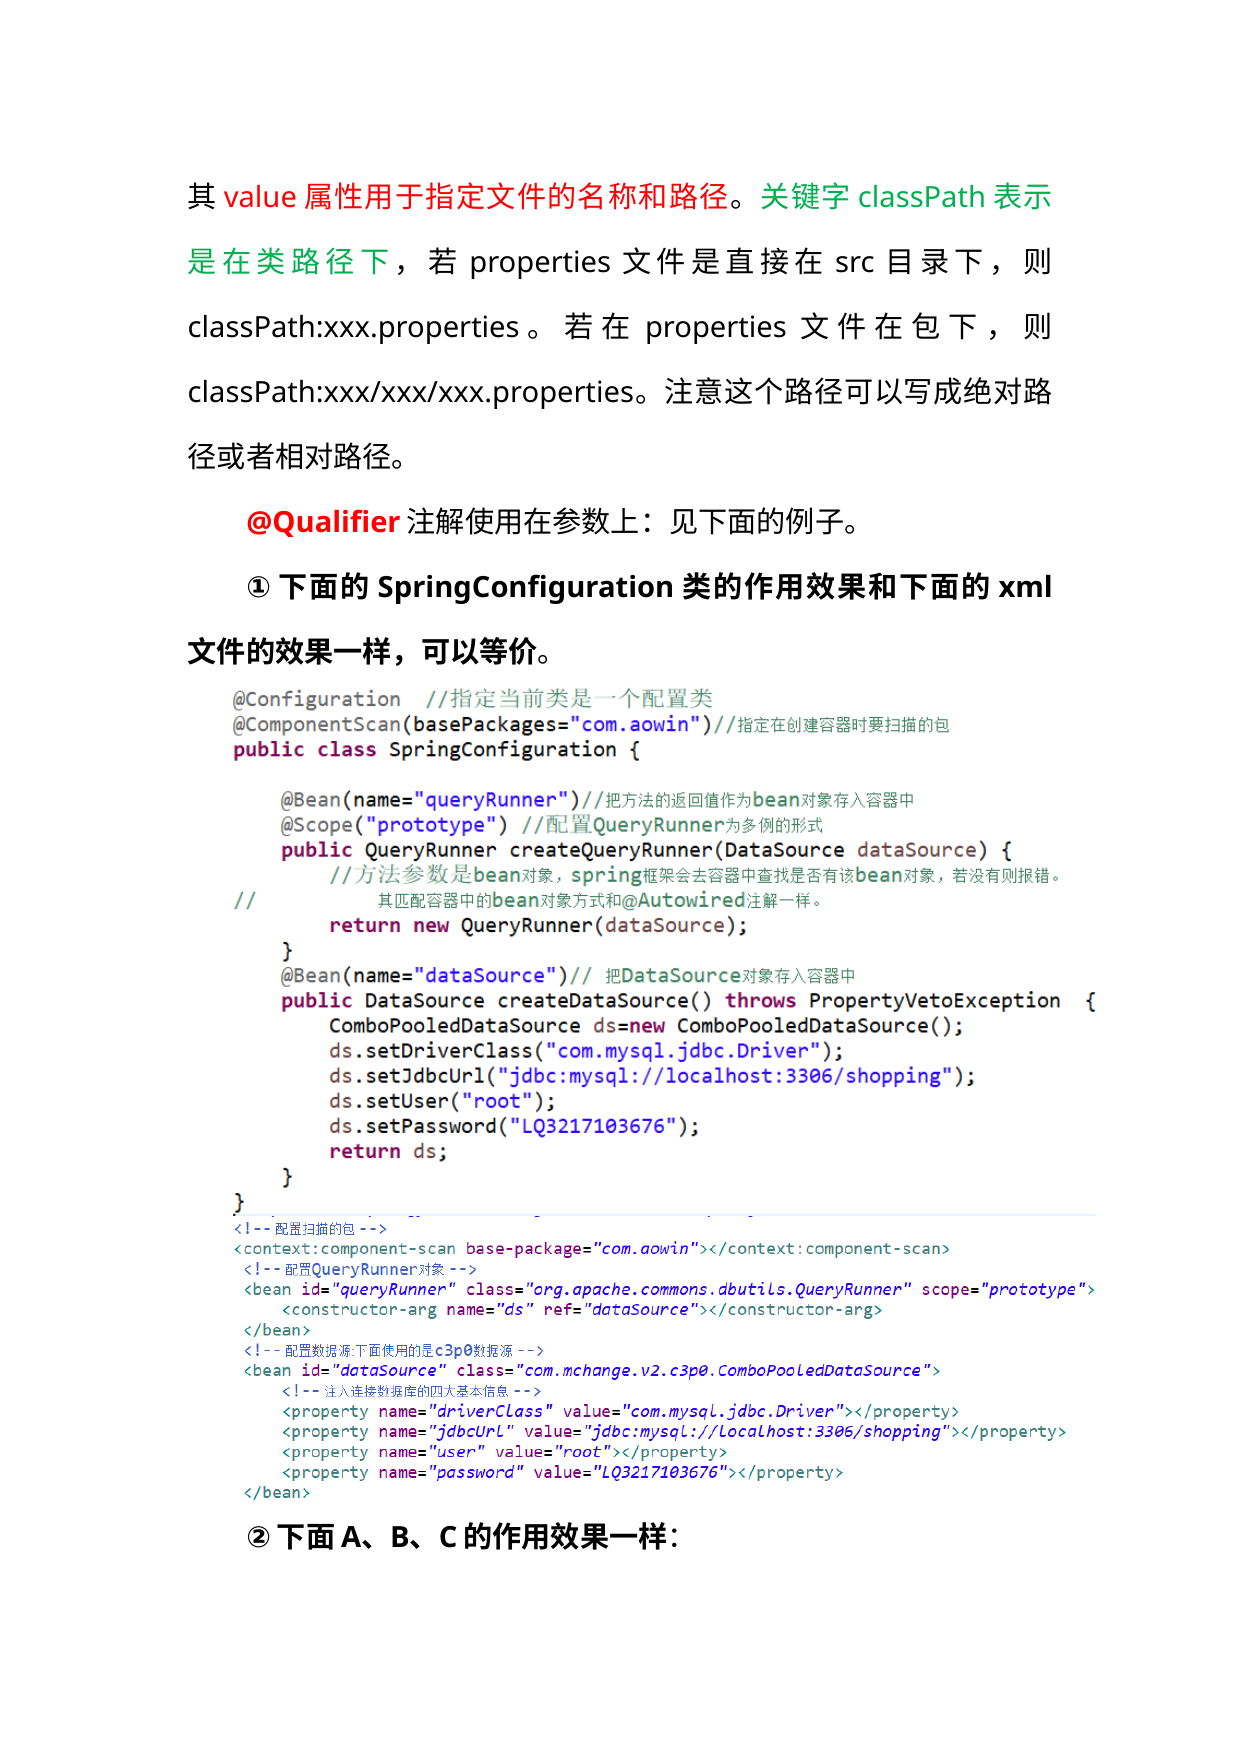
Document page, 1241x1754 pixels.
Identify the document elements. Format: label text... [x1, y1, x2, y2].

text ①下面的SpringConfiguration类的作用效果和下面的xml文件的效果一样，可以等价。 [187, 552, 1053, 682]
picture [231, 682, 1097, 1502]
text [187, 162, 1053, 487]
text @Qualifier注解使用在参数上：见下面的例子。 [187, 487, 1053, 552]
text ②下面A、B、C的作用效果一样： [187, 1502, 1053, 1567]
